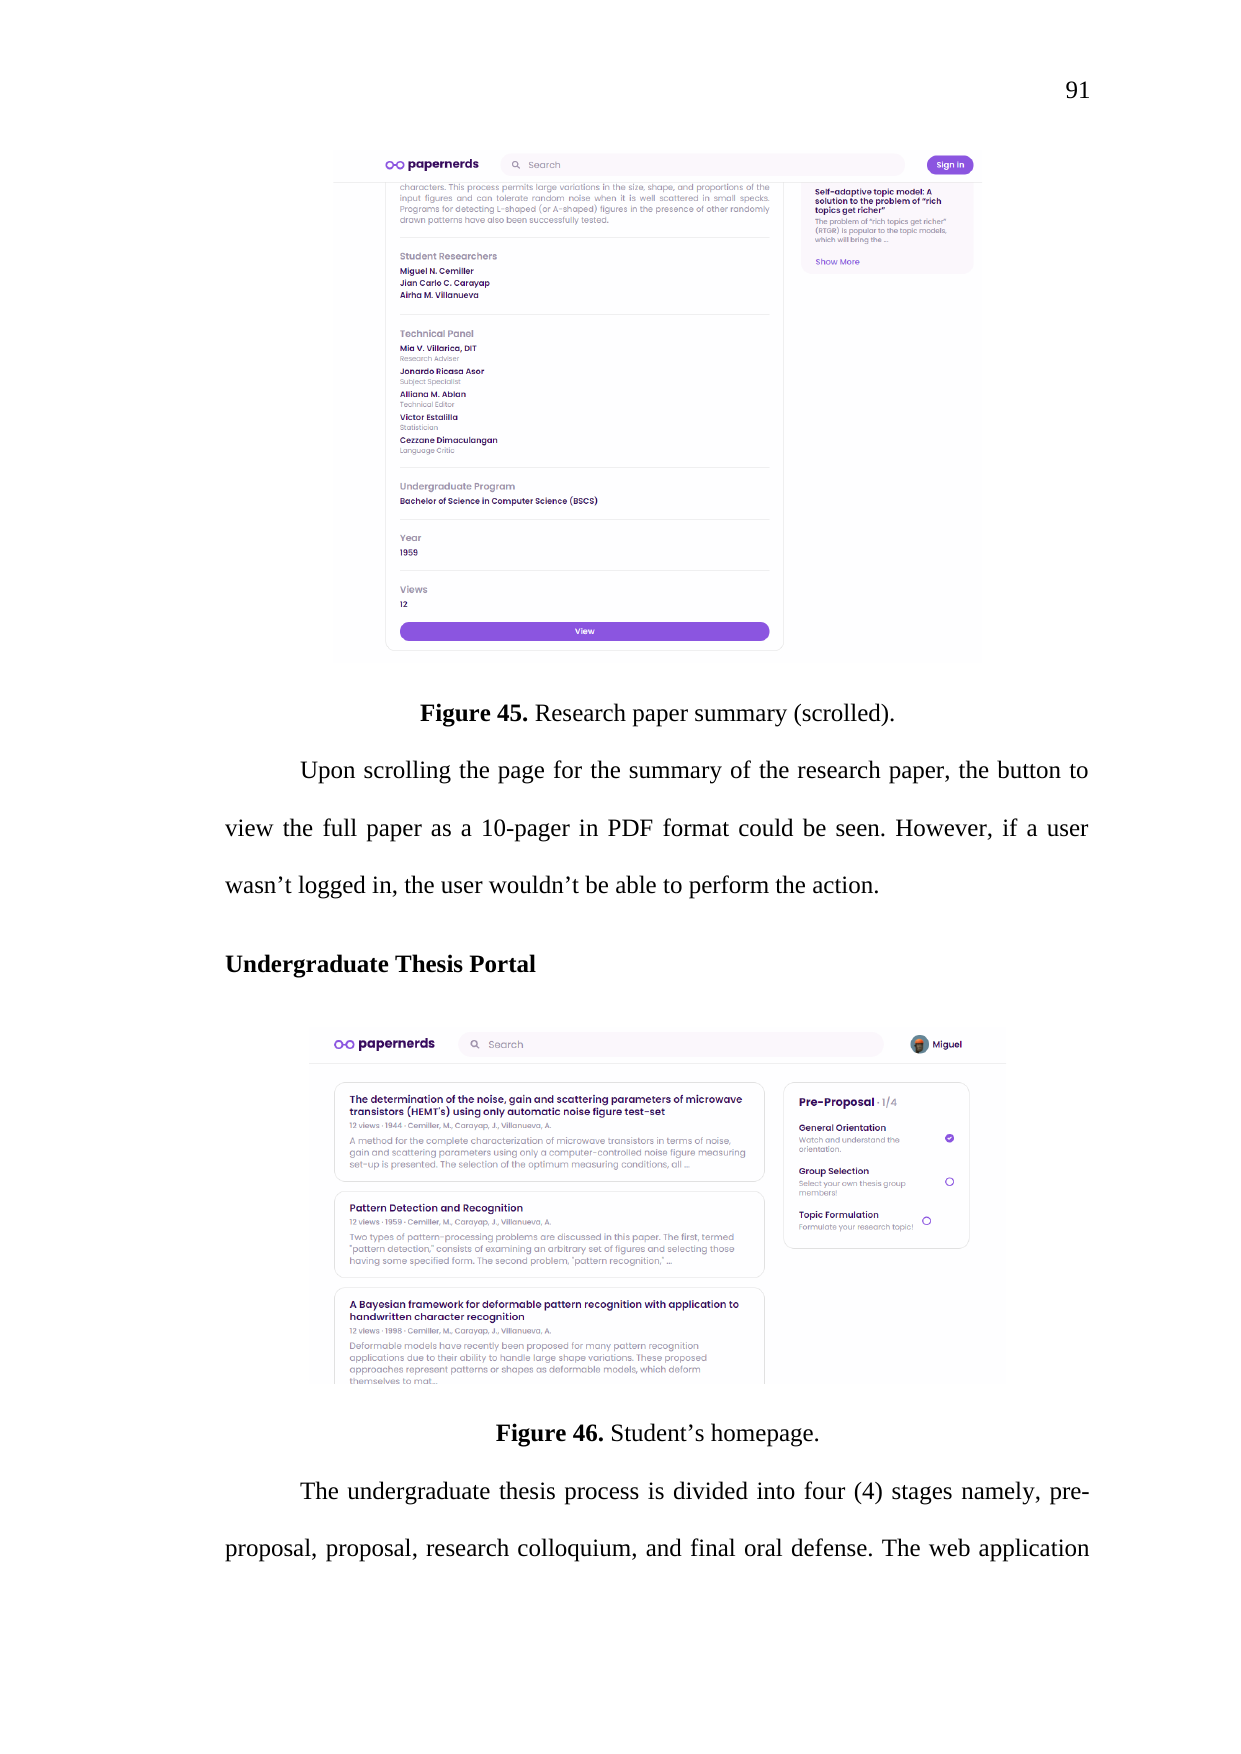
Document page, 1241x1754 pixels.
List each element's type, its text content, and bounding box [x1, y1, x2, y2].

text Upon scrolling the page for the summary of the research paper, the button to view the full paper as a 10-pager in PDF format could be seen. However, if a user wasn’t logged in, the user wouldn’t be able to perform the action. [225, 755, 1090, 899]
text Undergraduate Thesis Portal [225, 949, 1090, 977]
text Figure 45. Research paper summary (scrolled). [150, 698, 1090, 727]
text Figure 46. Student’s homepage. [150, 1418, 1090, 1447]
picture [309, 1027, 1007, 1384]
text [225, 1476, 1090, 1562]
picture [333, 150, 983, 663]
